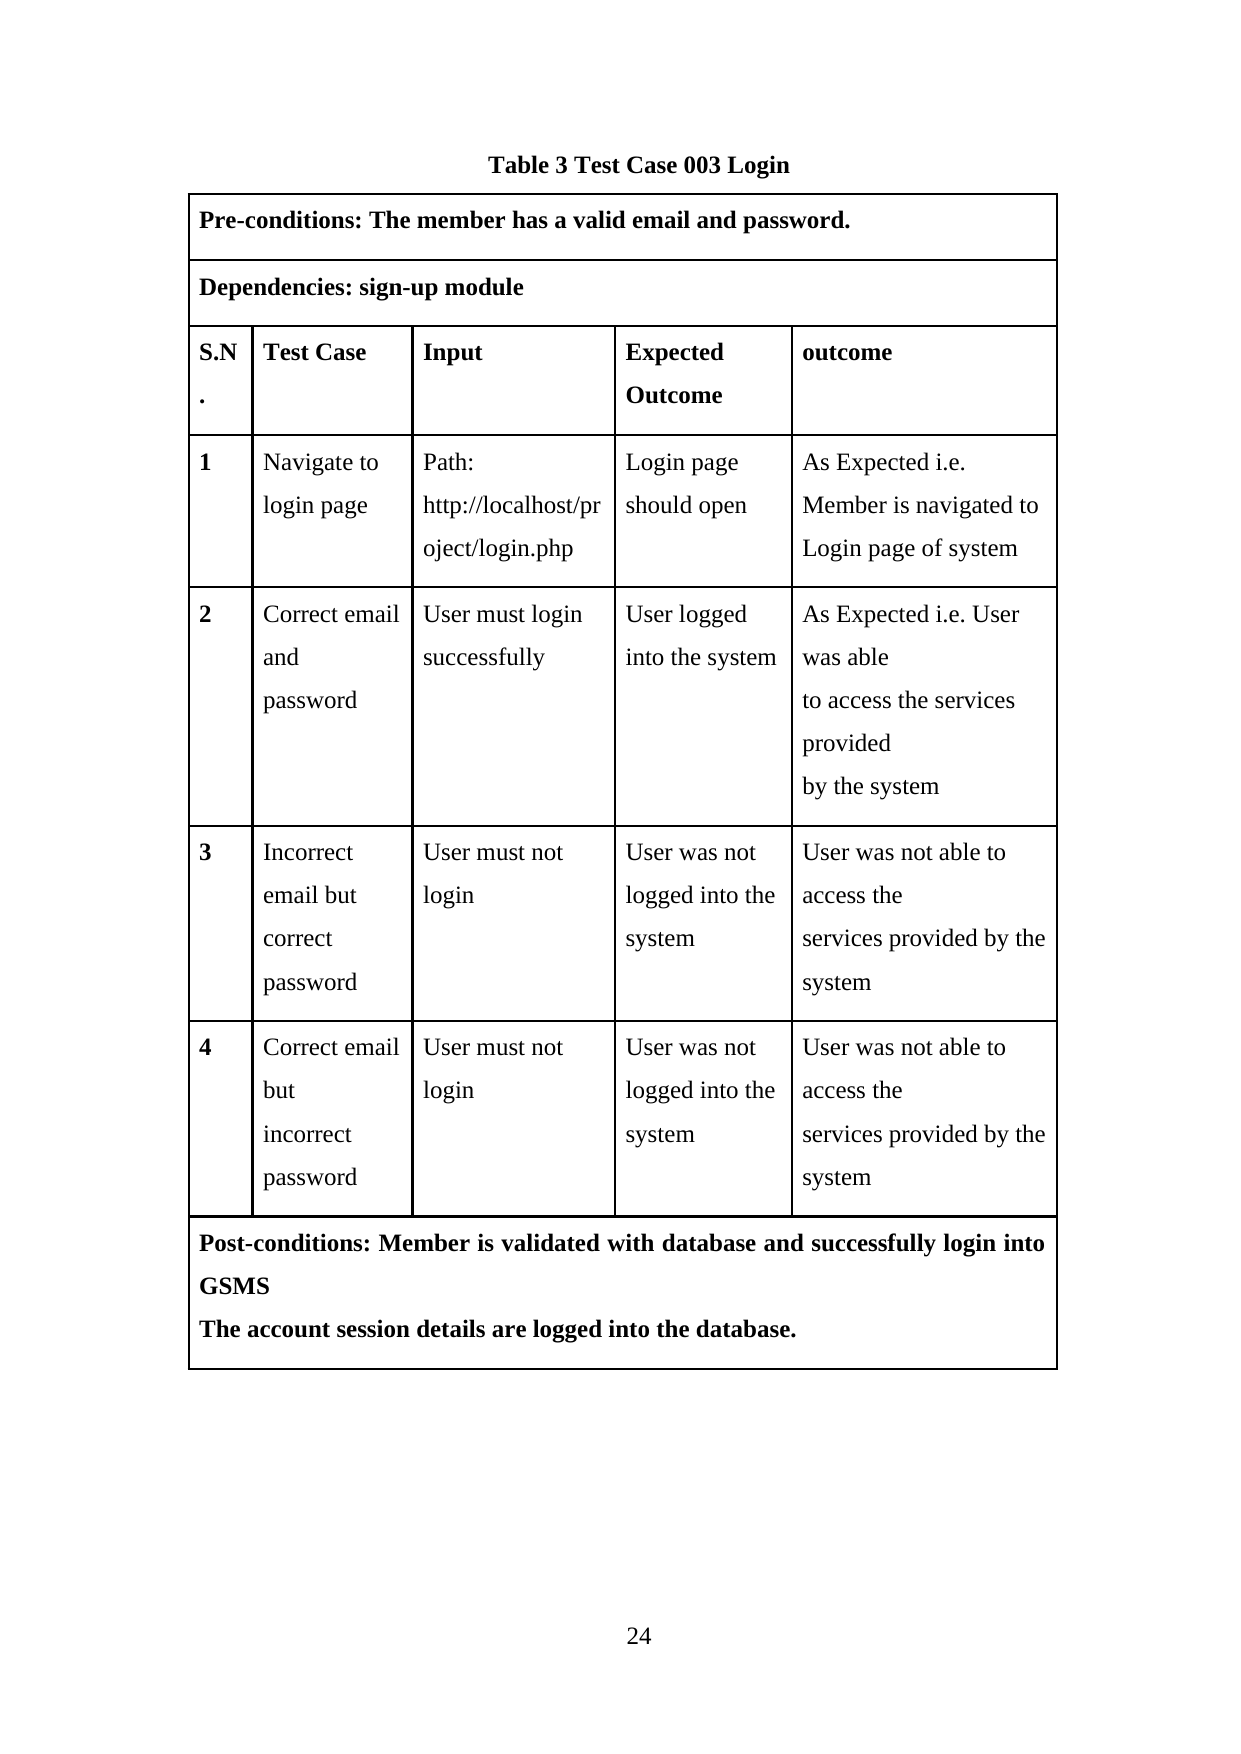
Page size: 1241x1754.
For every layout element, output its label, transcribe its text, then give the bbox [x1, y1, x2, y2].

table_cell Correct email but incorrect password [254, 1022, 411, 1215]
table_cell Path: http://localhost/project/login.php [414, 436, 614, 586]
table_cell 3 [190, 827, 251, 1020]
table_cell Incorrect email but correct password [254, 827, 411, 1020]
table_cell Dependencies: sign-up module [190, 261, 1056, 325]
table_cell Navigate to login page [254, 436, 411, 586]
table_cell Correct email and password [254, 588, 411, 825]
table_cell Post-conditions: Member is validated with database and successfully login into GSMS The account session details are logged into the database. [190, 1218, 1056, 1367]
table_cell Login page should open [616, 436, 791, 586]
table_cell S.N. [190, 327, 251, 434]
table_cell Expected Outcome [616, 327, 791, 434]
table_cell User was not logged into the system [616, 827, 791, 1020]
table_cell User logged into the system [616, 588, 791, 825]
table_cell User was not able to access the services provided by the system [793, 827, 1056, 1020]
table_cell User was not logged into the system [616, 1022, 791, 1215]
table_cell Test Case [254, 327, 411, 434]
table_cell 1 [190, 436, 251, 586]
table_cell User was not able to access the services provided by the system [793, 1022, 1056, 1215]
table_cell As Expected i.e. User was able to access the services provided by the system [793, 588, 1056, 825]
table_cell User must not login [414, 827, 614, 1020]
table_cell User must login successfully [414, 588, 614, 825]
table_header Pre-conditions: The member has a valid email and password. [190, 195, 1056, 259]
table_cell 2 [190, 588, 251, 825]
table_cell As Expected i.e. Member is navigated to Login page of system [793, 436, 1056, 586]
text Table 3 Test Case 003 Login [187, 150, 1090, 179]
table_cell 4 [190, 1022, 251, 1215]
table_cell outcome [793, 327, 1056, 434]
table_cell User must not login [414, 1022, 614, 1215]
table_cell Input [414, 327, 614, 434]
